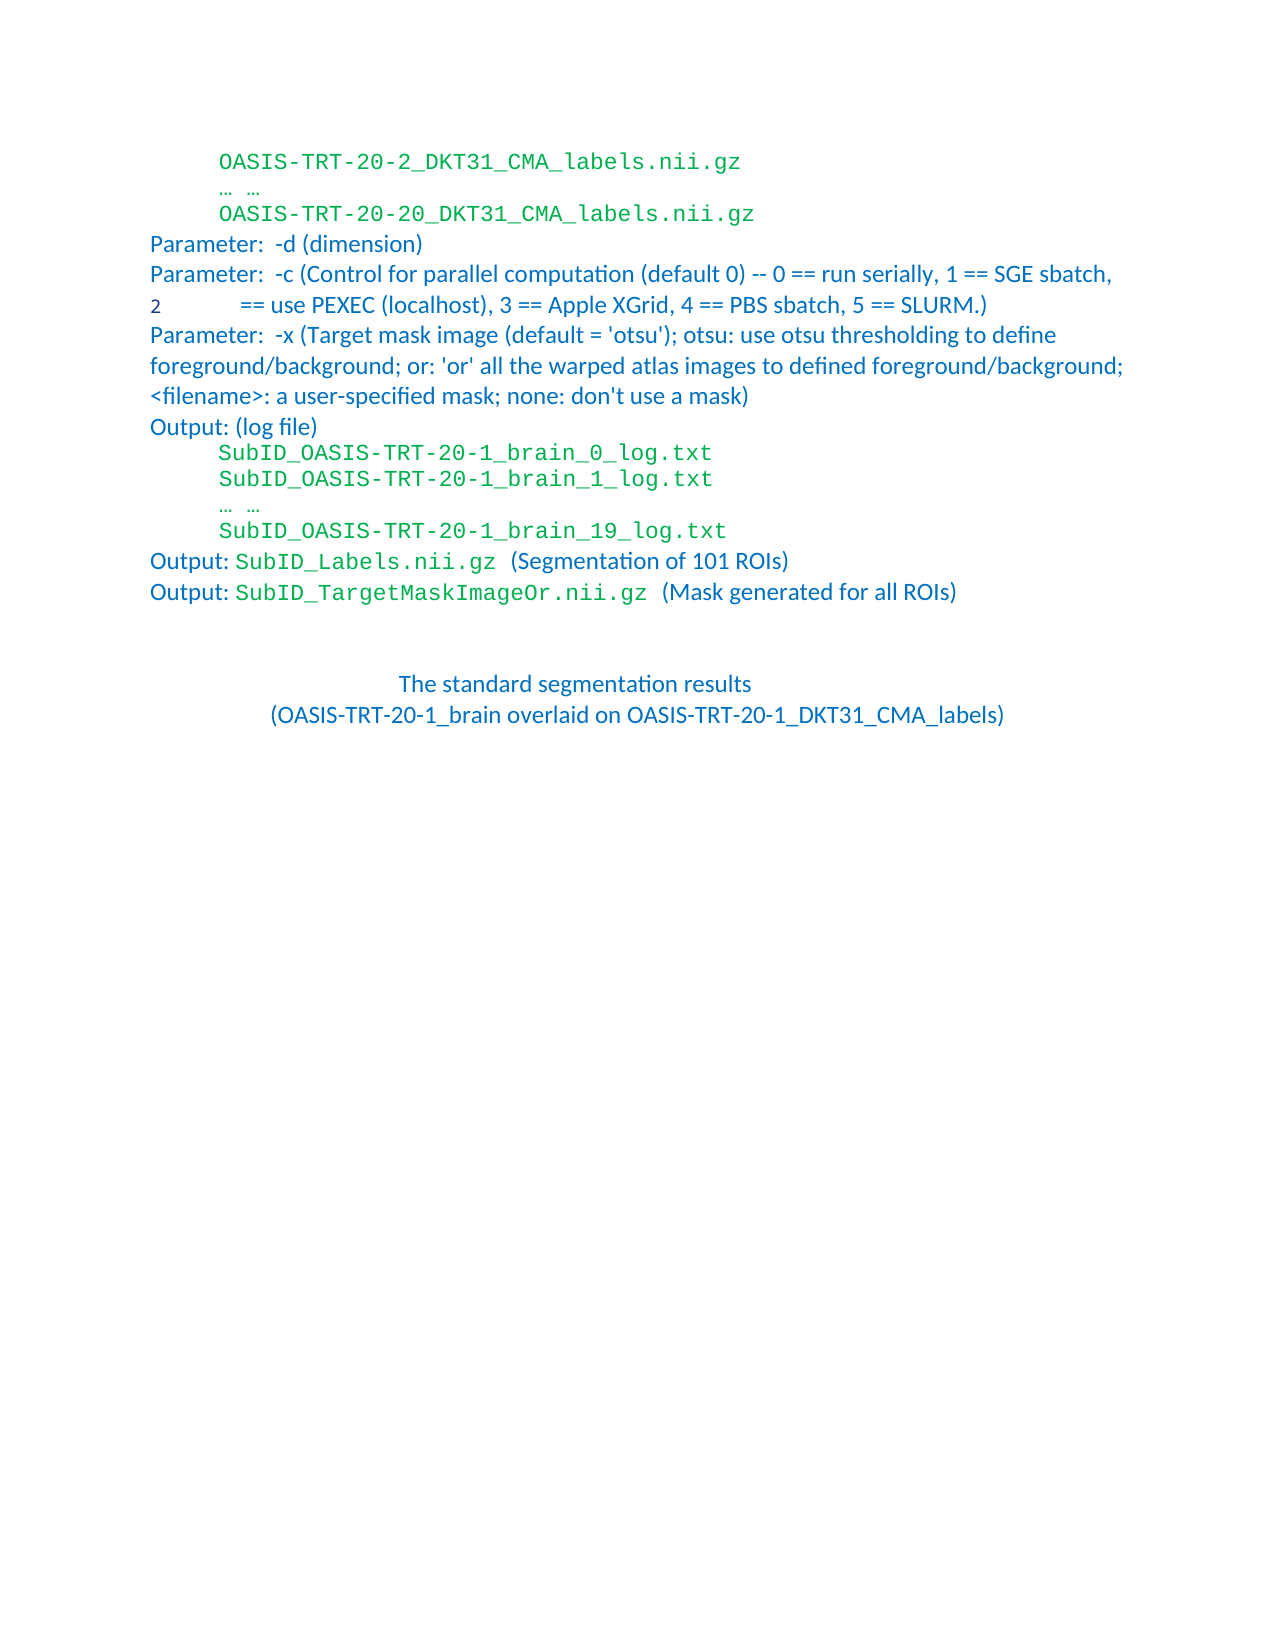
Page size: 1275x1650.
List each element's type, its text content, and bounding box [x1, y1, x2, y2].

text The standard segmentation results [150, 668, 1125, 699]
text OASIS-TRT-20-2_DKT31_CMA_labels.nii.gz [150, 150, 1125, 176]
text … … [150, 176, 1125, 202]
text Parameter: -c (Control for parallel computation (default 0) -- 0 == run serially, 1 == SGE sbatch, 2 == use PEXEC (localhost), 3 == Apple XGrid, 4 == PBS sbatch, 5 == SLURM.) [150, 258, 1125, 319]
text OASIS-TRT-20-20_DKT31_CMA_labels.nii.gz [150, 202, 1125, 228]
text Output: (log file) [150, 411, 1125, 441]
text SubID_OASIS-TRT-20-1_brain_0_log.txt [150, 441, 1125, 467]
text Output: SubID_TargetMaskImageOr.nii.gz (Mask generated for all ROIs) [150, 576, 1125, 607]
text (OASIS-TRT-20-1_brain overlaid on OASIS-TRT-20-1_DKT31_CMA_labels) [150, 699, 1125, 729]
text Parameter: -x (Target mask image (default = 'otsu'); otsu: use otsu thresholding to define foreground/background; or: 'or' all the warped atlas images to defined foreground/background; <filename>: a user-specified mask; none: don't use a mask) [150, 319, 1125, 411]
text … … [150, 493, 1125, 519]
text Output: SubID_Labels.nii.gz (Segmentation of 101 ROIs) [150, 545, 1125, 576]
text SubID_OASIS-TRT-20-1_brain_1_log.txt [150, 467, 1125, 493]
text Parameter: -d (dimension) [150, 228, 1125, 258]
text SubID_OASIS-TRT-20-1_brain_19_log.txt [150, 519, 1125, 545]
